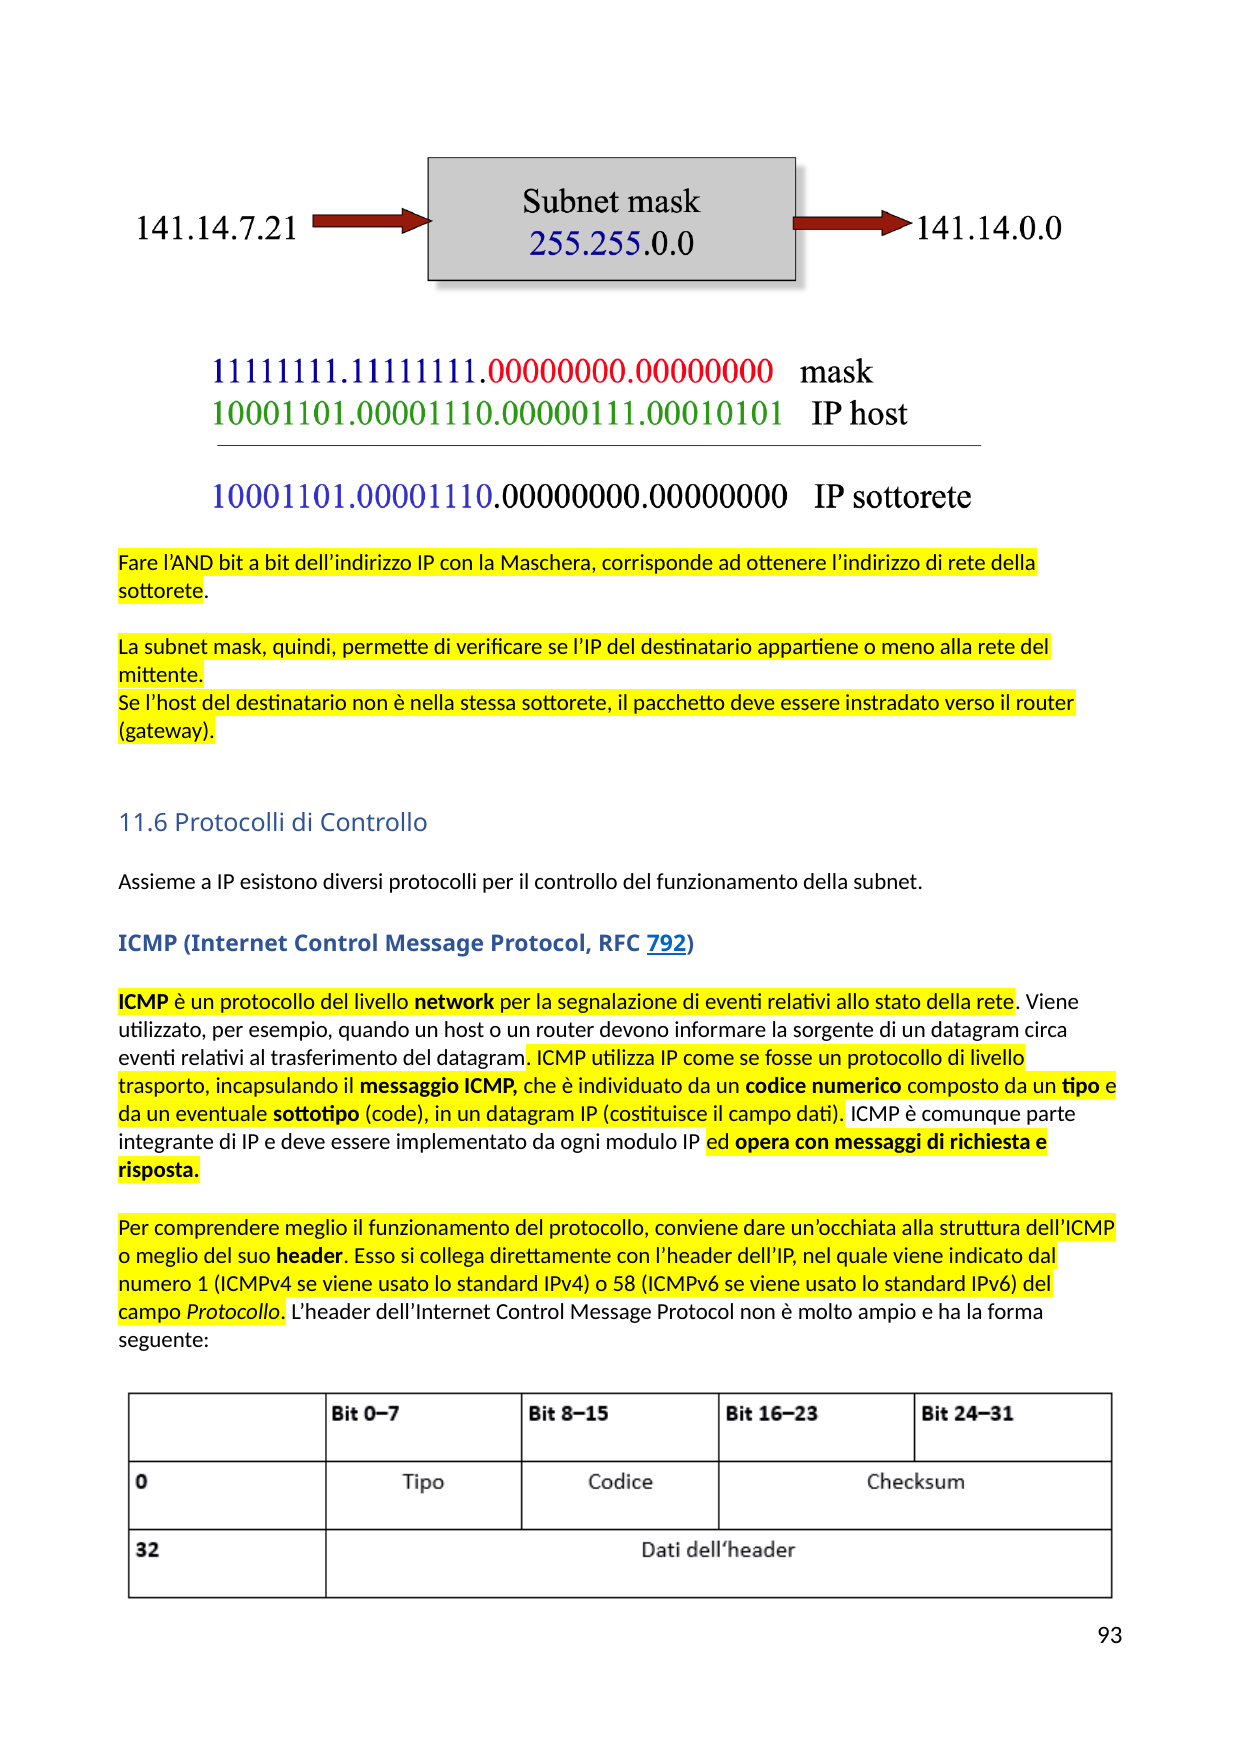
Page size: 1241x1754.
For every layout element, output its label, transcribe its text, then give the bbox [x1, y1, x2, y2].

text Se l’host del destinatario non è nella stessa sottorete, il pacchetto deve essere instradato verso il router (gateway). [118, 688, 1122, 744]
subtitle 11.6 Protocolli di Controllo [118, 805, 1122, 839]
text Per comprendere meglio il funzionamento del protocollo, conviene dare un’occhiata alla struttura dell’ICMP o meglio del suo header. Esso si collega direttamente con l’header dell’IP, nel quale viene indicato dal numero 1 (ICMPv4 se viene usato lo standard IPv4) o 58 (ICMPv6 se viene usato lo standard IPv6) del campo Protocollo. L’header dell’Internet Control Message Protocol non è molto ampio e ha la forma seguente: [118, 1213, 1122, 1353]
text Assieme a IP esistono diversi protocolli per il controllo del funzionamento della subnet. [118, 867, 1122, 895]
subtitle ICMP (Internet Control Message Protocol, RFC 792) [118, 927, 1122, 958]
picture [118, 1382, 1123, 1609]
text La subnet mask, quindi, permette di verificare se l’IP del destinatario appartiene o meno alla rete del mittente. [118, 632, 1122, 688]
text Fare l’AND bit a bit dell’indirizzo IP con la Maschera, corrisponde ad ottenere l’indirizzo di rete della sottorete. [203, 548, 1122, 604]
text ICMP è un protocollo del livello network per la segnalazione di eventi relativi allo stato della rete. Viene utilizzato, per esempio, quando un host o un router devono informare la sorgente di un datagram circa eventi relativi al trasferimento del datagram. ICMP utilizza IP come se fosse un protocollo di livello trasporto, incapsulando il messaggio ICMP, che è individuato da un codice numerico composto da un tipo e da un eventuale sottotipo (code), in un datagram IP (costituisce il campo dati). ICMP è comunque parte integrante di IP e deve essere implementato da ogni modulo IP ed opera con messaggi di richiesta e risposta. [118, 987, 1122, 1183]
picture [118, 147, 1123, 521]
